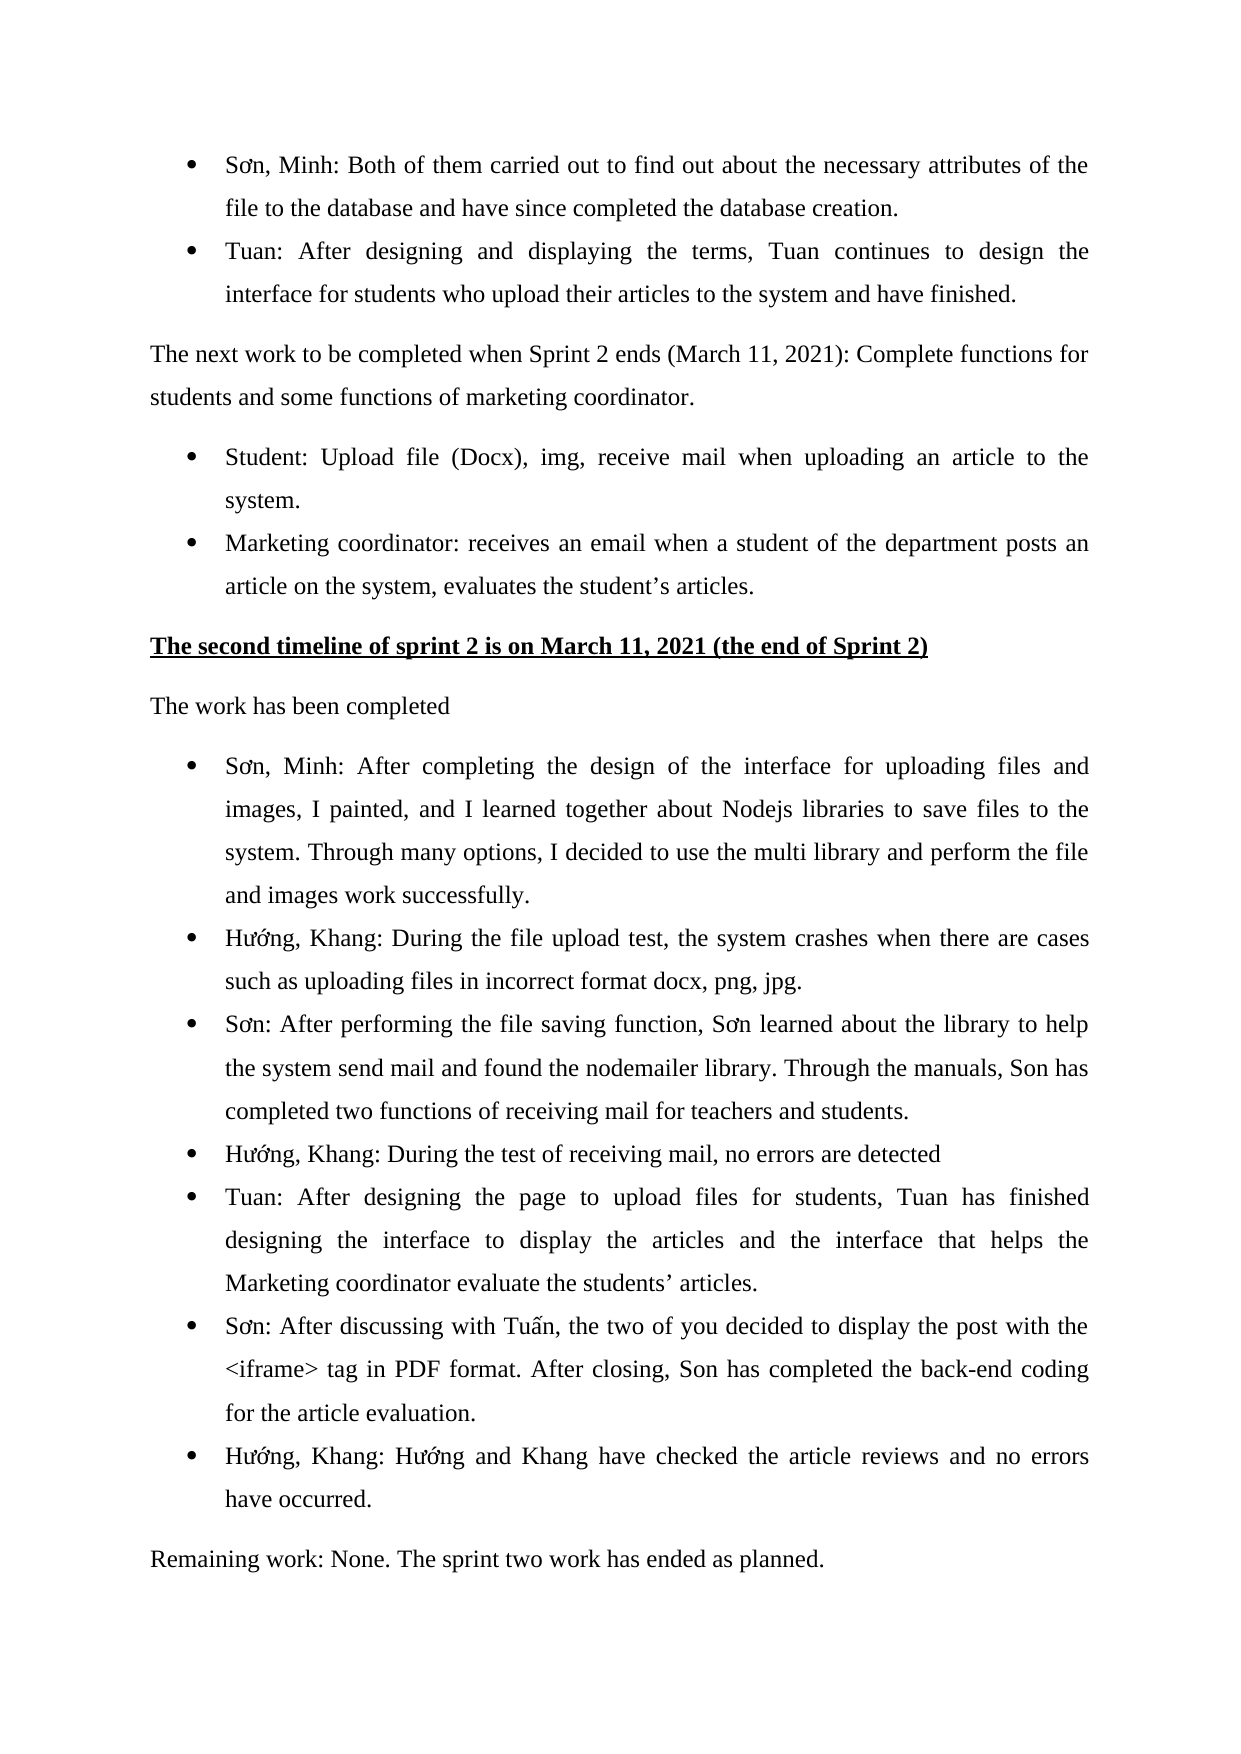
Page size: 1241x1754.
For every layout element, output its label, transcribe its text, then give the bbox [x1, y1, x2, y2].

list Sơn: After performing the file saving function, Sơn learned about the library to help the system send mail and found the nodemailer library. Through the manuals, Son has completed two functions of receiving mail for teachers and students. [187, 1009, 1090, 1124]
text The next work to be completed when Sprint 2 ends (March 11, 2021): Complete functions for students and some functions of marketing coordinator. [150, 339, 1090, 411]
list Hướng, Khang: Hướng and Khang have checked the article reviews and no errors have occurred. [187, 1441, 1090, 1513]
list Marketing coordinator: receives an email when a student of the department posts an article on the system, evaluates the student’s articles. [187, 528, 1090, 600]
list Student: Upload file (Docx), img, receive mail when uploading an article to the system. [187, 442, 1090, 514]
list Sơn: After discussing with Tuấn, the two of you decided to display the post with the <iframe> tag in PDF format. After closing, Son has completed the back-end coding for the article evaluation. [187, 1311, 1090, 1426]
list Sơn, Minh: Both of them carried out to find out about the necessary attributes of the file to the database and have since completed the database creation. [187, 150, 1090, 222]
text Remaining work: None. The sprint two work has ended as planned. [150, 1544, 1090, 1572]
list Sơn, Minh: After completing the design of the interface for uploading files and images, I painted, and I learned together about Nodejs libraries to save files to the system. Through many options, I decided to use the multi library and perform the file and images work successfully. [187, 751, 1090, 909]
text The work has been completed [150, 691, 1090, 720]
list Hướng, Khang: During the test of receiving mail, no errors are detected [187, 1139, 1090, 1168]
text The second timeline of sprint 2 is on March 11, 2021 (the end of Sprint 2) [150, 631, 1090, 660]
list Tuan: After designing and displaying the terms, Tuan continues to design the interface for students who upload their articles to the system and have finished. [187, 236, 1090, 308]
list Tuan: After designing the page to upload files for students, Tuan has finished designing the interface to display the articles and the interface that helps the Marketing coordinator evaluate the students’ articles. [187, 1182, 1090, 1297]
list Hướng, Khang: During the file upload test, the system crashes when there are cases such as uploading files in incorrect format docx, png, jpg. [187, 923, 1090, 995]
